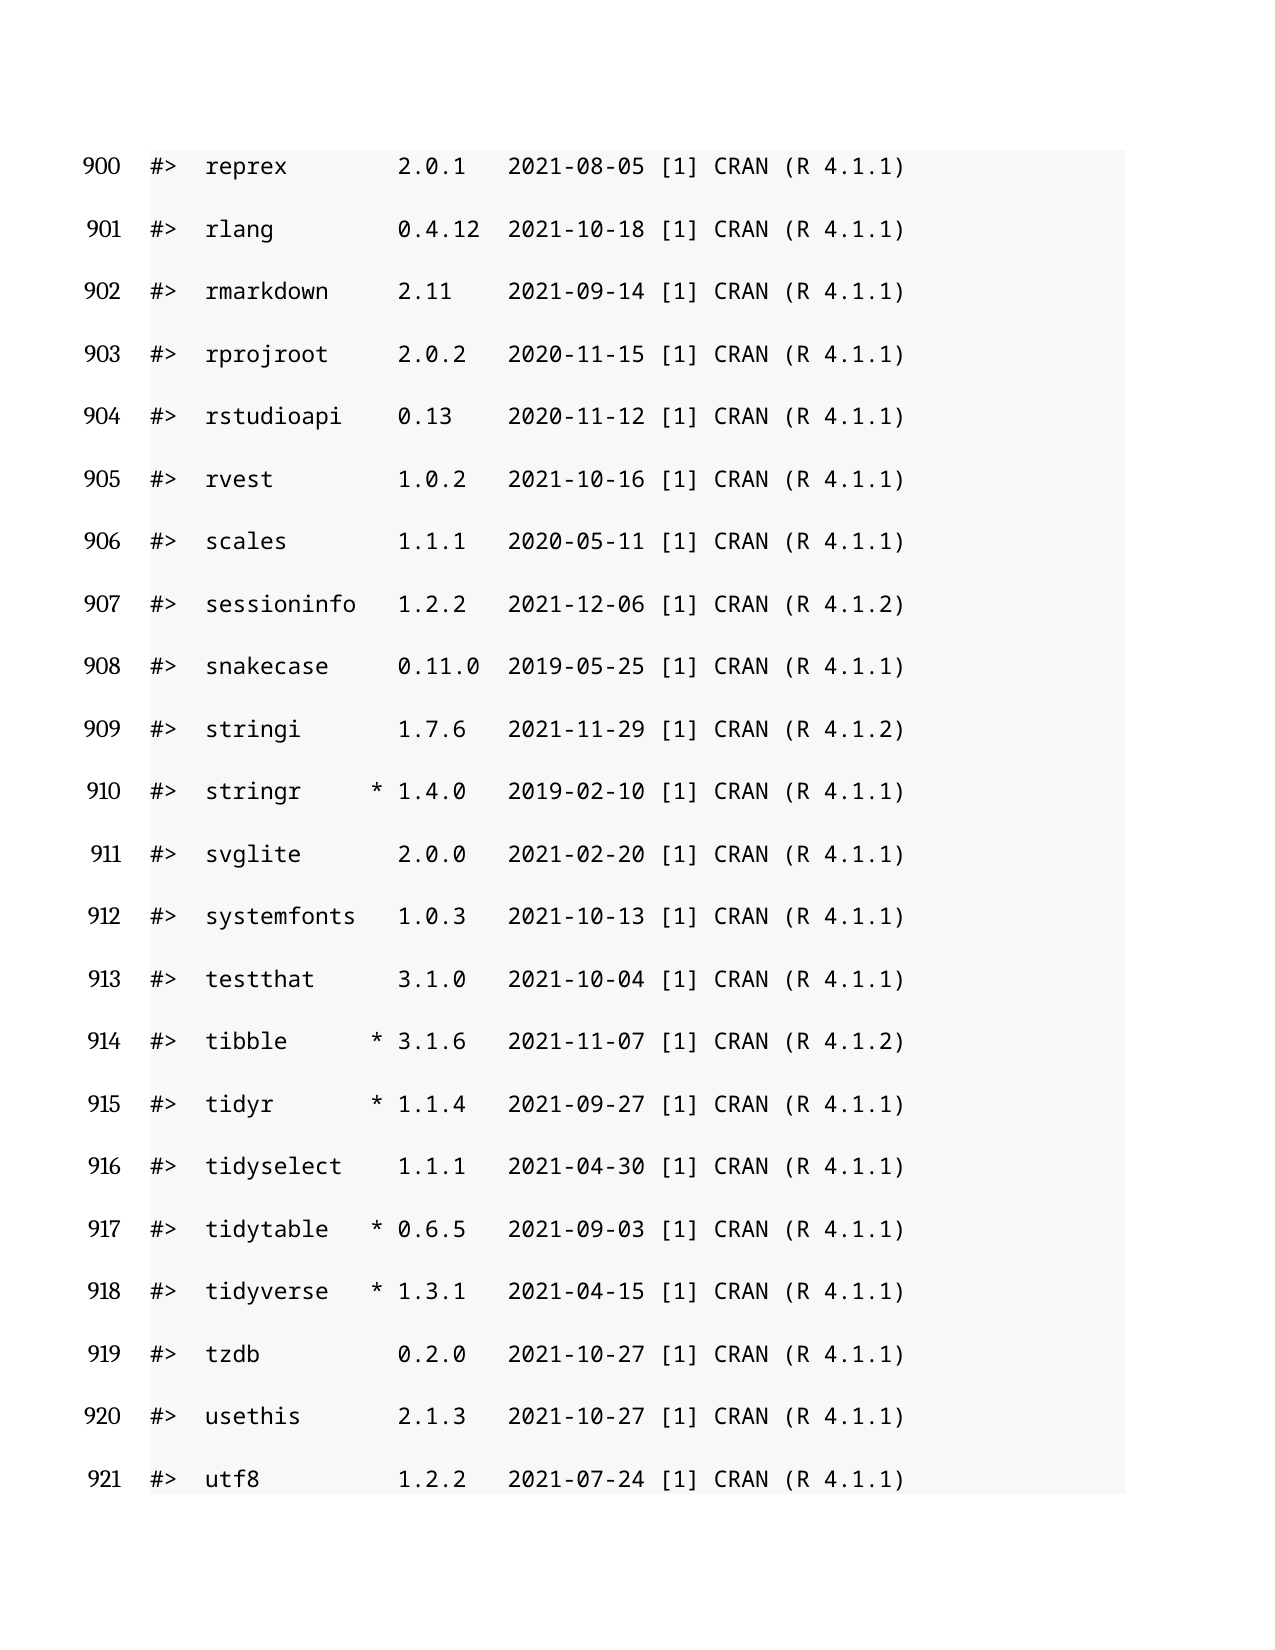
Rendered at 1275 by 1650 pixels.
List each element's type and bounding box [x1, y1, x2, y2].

text [150, 150, 1125, 1494]
